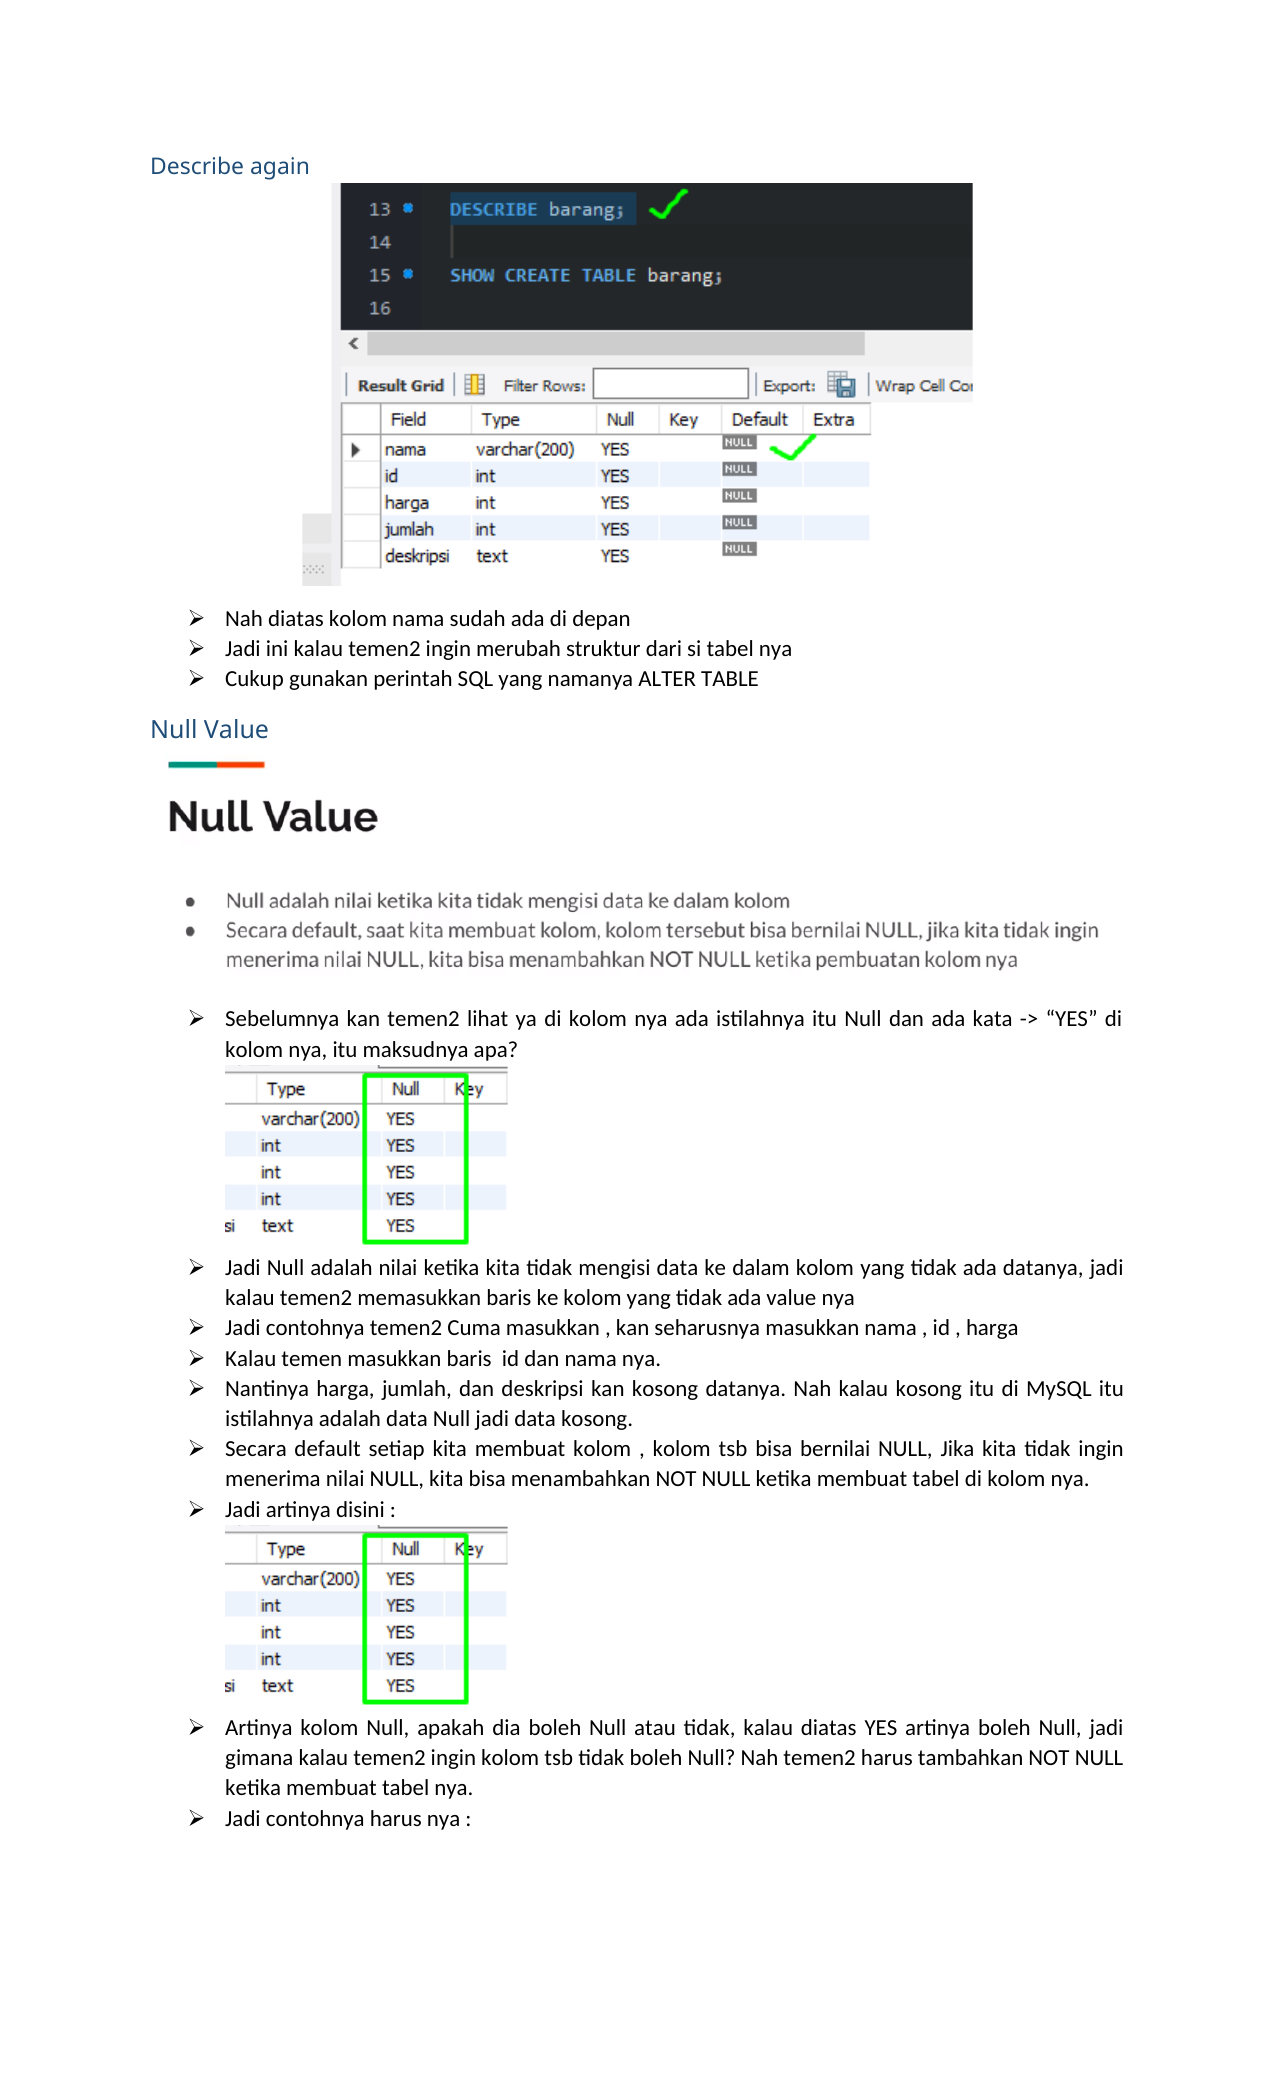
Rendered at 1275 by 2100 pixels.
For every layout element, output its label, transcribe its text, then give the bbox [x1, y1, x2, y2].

list Nah diatas kolom nama sudah ada di depan [187, 604, 1125, 632]
subtitle Describe again [150, 150, 1125, 181]
subtitle Null Value [150, 711, 1125, 746]
list Kalau temen masukkan baris id dan nama nya. [187, 1344, 1125, 1372]
picture [150, 748, 1125, 986]
list Sebelumnya kan temen2 lihat ya di kolom nya ada istilahnya itu Null dan ada kata -> “YES” di kolom nya, itu maksudnya apa? [187, 1004, 1125, 1063]
list Jadi Null adalah nilai ketika kita tidak mengisi data ke dalam kolom yang tidak ada datanya, jadi kalau temen2 memasukkan baris ke kolom yang tidak ada value nya [187, 1253, 1125, 1311]
list Jadi contohnya harus nya : [187, 1804, 1125, 1832]
picture [225, 1525, 508, 1711]
picture [302, 183, 973, 586]
list Secara default setiap kita membuat kolom , kolom tsb bisa bernilai NULL, Jika kita tidak ingin menerima nilai NULL, kita bisa menambahkan NOT NULL ketika membuat tabel di kolom nya. [187, 1434, 1125, 1493]
list Jadi artinya disini : [187, 1495, 1125, 1523]
list Jadi ini kalau temen2 ingin merubah struktur dari si tabel nya [187, 634, 1125, 662]
picture [225, 1065, 508, 1251]
list Artinya kolom Null, apakah dia boleh Null atau tidak, kalau diatas YES artinya boleh Null, jadi gimana kalau temen2 ingin kolom tsb tidak boleh Null? Nah temen2 harus tambahkan NOT NULL ketika membuat tabel nya. [187, 1713, 1125, 1802]
list Jadi contohnya temen2 Cuma masukkan , kan seharusnya masukkan nama , id , harga [187, 1313, 1125, 1342]
list Cukup gunakan perintah SQL yang namanya ALTER TABLE [187, 664, 1125, 693]
list Nantinya harga, jumlah, dan deskripsi kan kosong datanya. Nah kalau kosong itu di MySQL itu istilahnya adalah data Null jadi data kosong. [187, 1374, 1125, 1432]
